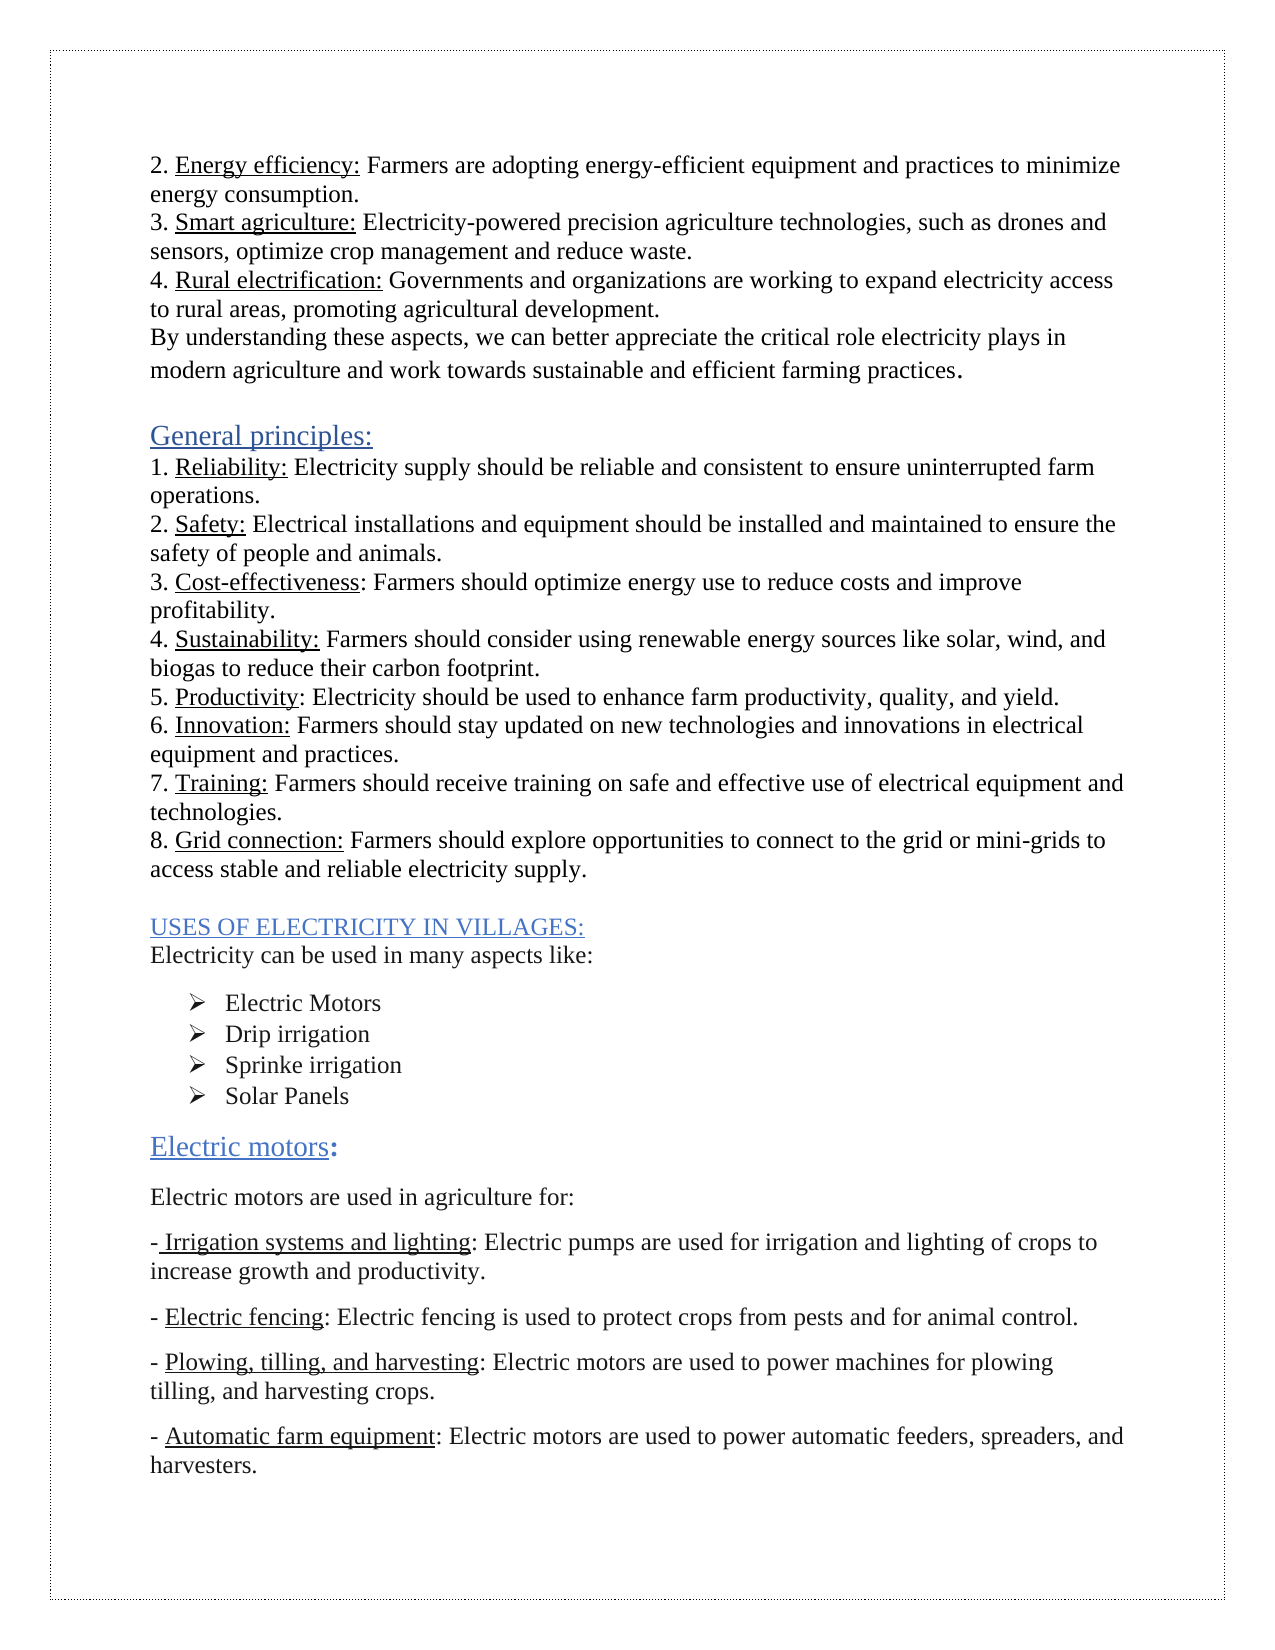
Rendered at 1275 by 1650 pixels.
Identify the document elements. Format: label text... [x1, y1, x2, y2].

text - Irrigation systems and lighting: Electric pumps are used for irrigation and lighting of crops to increase growth and productivity. [150, 1227, 1125, 1285]
text 5. Productivity: Electricity should be used to enhance farm productivity, quality, and yield. [150, 682, 1125, 711]
text General principles: [150, 418, 1125, 452]
text 3. Smart agriculture: Electricity-powered precision agriculture technologies, such as drones and sensors, optimize crop management and reduce waste. [150, 207, 1125, 265]
text 8. Grid connection: Farmers should explore opportunities to connect to the grid or mini-grids to access stable and reliable electricity supply. [150, 826, 1125, 883]
list Solar Panels [187, 1081, 1125, 1110]
text 1. Reliability: Electricity supply should be reliable and consistent to ensure uninterrupted farm operations. [150, 452, 1125, 509]
text 2. Safety: Electrical installations and equipment should be installed and maintained to ensure the safety of people and animals. [150, 509, 1125, 567]
text 6. Innovation: Farmers should stay updated on new technologies and innovations in electrical equipment and practices. [150, 711, 1125, 768]
text 2. Energy efficiency: Farmers are adopting energy-efficient equipment and practices to minimize energy consumption. [150, 150, 1125, 207]
text Electricity can be used in many aspects like: [150, 941, 1125, 969]
text Electric motors are used in agriculture for: [150, 1182, 1125, 1211]
text Electric motors: [150, 1129, 1125, 1163]
text By understanding these aspects, we can better appreciate the critical role electricity plays in modern agriculture and work towards sustainable and efficient farming practices. [150, 322, 1125, 385]
text - Automatic farm equipment: Electric motors are used to power automatic feeders, spreaders, and harvesters. [150, 1421, 1125, 1479]
text 4. Sustainability: Farmers should consider using renewable energy sources like solar, wind, and biogas to reduce their carbon footprint. [150, 624, 1125, 682]
list Sprinke irrigation [187, 1050, 1125, 1079]
list Electric Motors [187, 988, 1125, 1017]
text 7. Training: Farmers should receive training on safe and effective use of electrical equipment and technologies. [150, 768, 1125, 826]
list Drip irrigation [187, 1019, 1125, 1048]
text USES OF ELECTRICITY IN VILLAGES: [150, 912, 1125, 941]
text - Electric fencing: Electric fencing is used to protect crops from pests and for animal control. [150, 1302, 1125, 1330]
text 4. Rural electrification: Governments and organizations are working to expand electricity access to rural areas, promoting agricultural development. [150, 265, 1125, 322]
text - Plowing, tilling, and harvesting: Electric motors are used to power machines for plowing tilling, and harvesting crops. [150, 1347, 1125, 1404]
text 3. Cost-effectiveness: Farmers should optimize energy use to reduce costs and improve profitability. [150, 567, 1125, 624]
